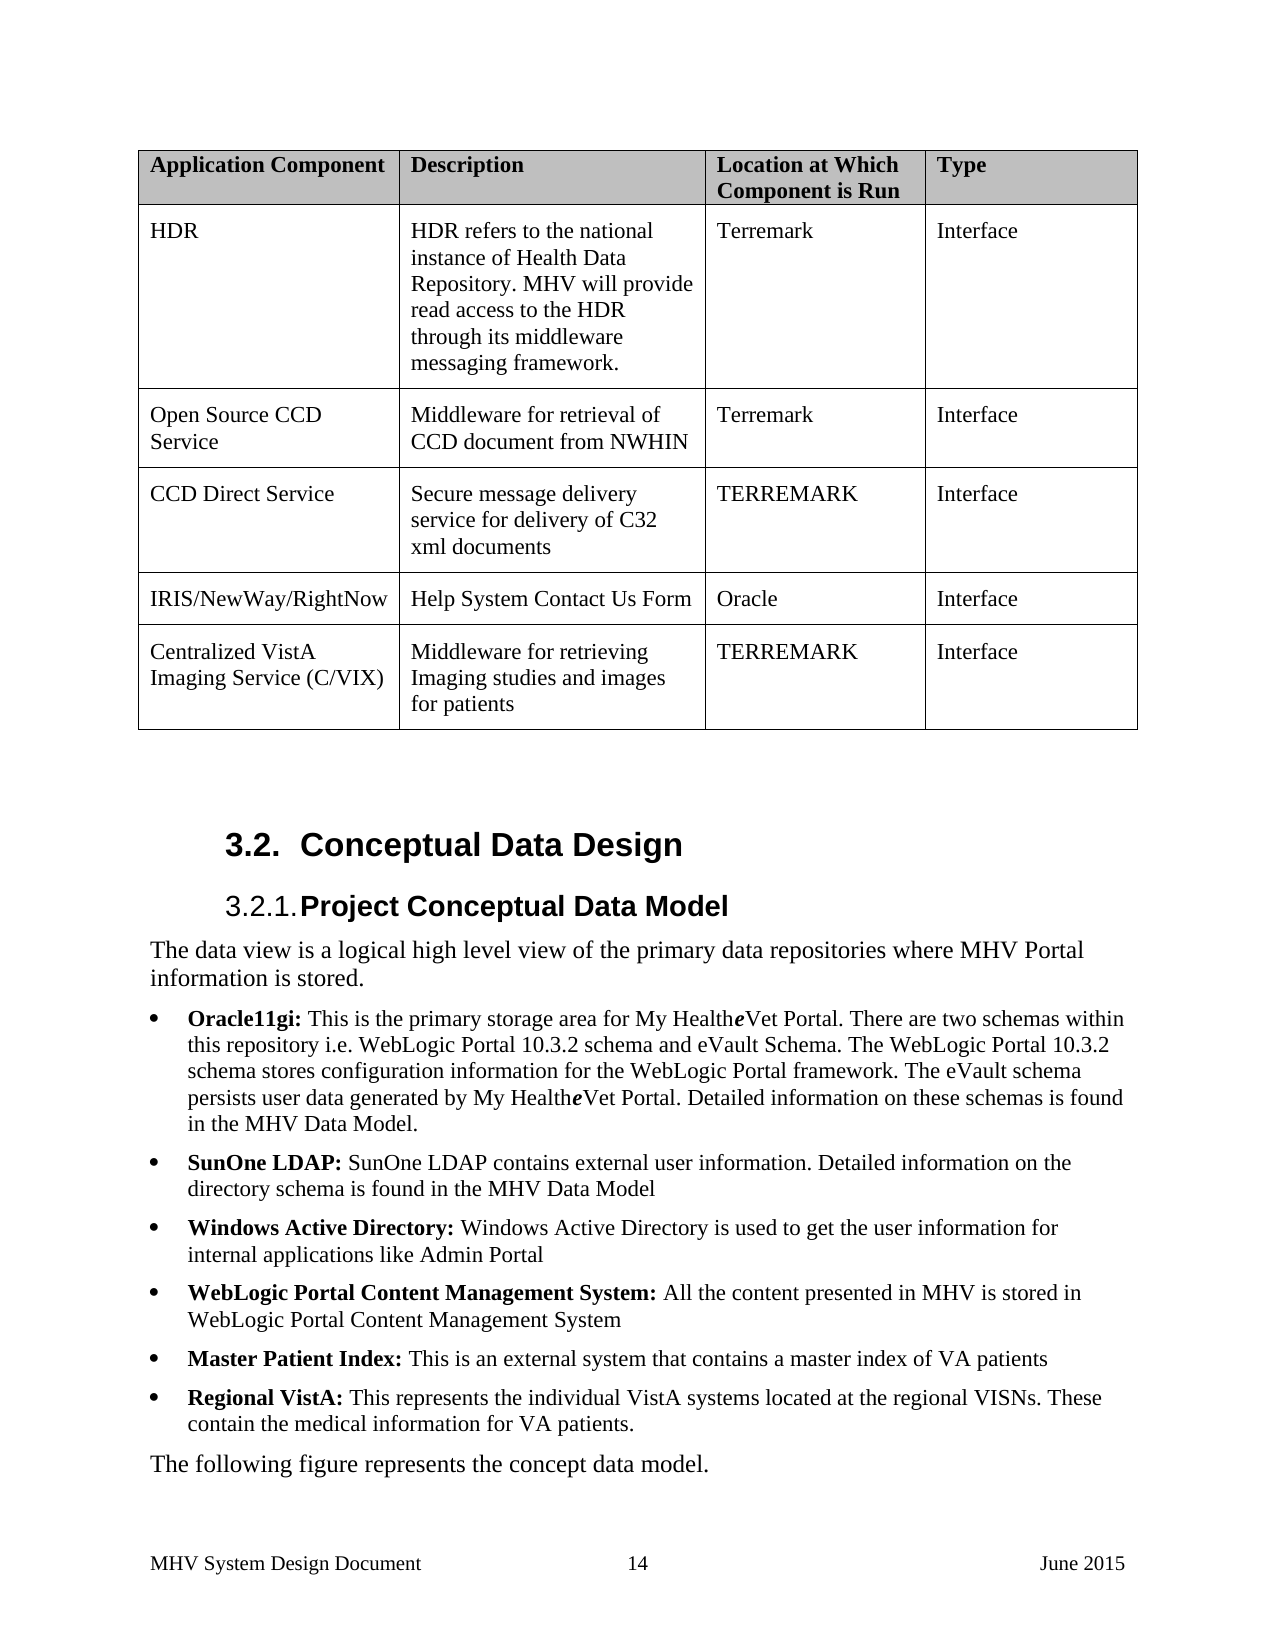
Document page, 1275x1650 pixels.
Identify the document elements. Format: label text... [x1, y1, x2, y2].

table_header Application Component [139, 151, 399, 204]
table_cell Interface [926, 205, 1137, 388]
list Regional VistA: This represents the individual VistA systems located at the regional VISNs. These contain the medical information for VA patients. [150, 1383, 1125, 1436]
table_cell CCD Direct Service [139, 468, 399, 572]
table_cell HDR refers to the national instance of Health Data Repository. MHV will provide read access to the HDR through its middleware messaging framework. [400, 205, 705, 388]
list Windows Active Directory: Windows Active Directory is used to get the user information for internal applications like Admin Portal [150, 1214, 1125, 1267]
table_cell Middleware for retrieval of CCD document from NWHIN [400, 389, 705, 467]
table_cell Terremark [706, 389, 925, 467]
table_cell HDR [139, 205, 399, 388]
table_header Location at Which Component is Run [706, 151, 925, 204]
table_cell TERREMARK [706, 468, 925, 572]
list SunOne LDAP: SunOne LDAP contains external user information. Detailed information on the directory schema is found in the MHV Data Model [150, 1149, 1125, 1202]
table_cell IRIS/NewWay/RightNow [139, 573, 399, 624]
table_cell Interface [926, 468, 1137, 572]
list Master Patient Index: This is an external system that contains a master index of VA patients [150, 1345, 1125, 1371]
table_cell Secure message delivery service for delivery of C32 xml documents [400, 468, 705, 572]
list WebLogic Portal Content Management System: All the content presented in MHV is stored in WebLogic Portal Content Management System [150, 1279, 1125, 1332]
table_cell Interface [926, 625, 1137, 729]
text The data view is a logical high level view of the primary data repositories where MHV Portal information is stored. [150, 935, 1125, 992]
subtitle Project Conceptual Data Model [225, 889, 1125, 922]
table_cell Interface [926, 389, 1137, 467]
table_cell Oracle [706, 573, 925, 624]
table_header Type [926, 151, 1137, 204]
table_header Description [400, 151, 705, 204]
text The following figure represents the concept data model. [150, 1449, 1125, 1477]
table_cell TERREMARK [706, 625, 925, 729]
table_cell Middleware for retrieving Imaging studies and images for patients [400, 625, 705, 729]
table_cell Interface [926, 573, 1137, 624]
table_cell Open Source CCD Service [139, 389, 399, 467]
list Oracle11gi: This is the primary storage area for My HealtheVet Portal. There are two schemas within this repository i.e. WebLogic Portal 10.3.2 schema and eVault Schema. The WebLogic Portal 10.3.2 schema stores configuration information for the WebLogic Portal framework. The eVault schema persists user data generated by My HealtheVet Portal. Detailed information on these schemas is found in the MHV Data Model. [150, 1005, 1125, 1137]
table_cell Help System Contact Us Form [400, 573, 705, 624]
table_cell Centralized VistA Imaging Service (C/VIX) [139, 625, 399, 729]
subtitle Conceptual Data Design [225, 825, 1125, 864]
table_cell Terremark [706, 205, 925, 388]
